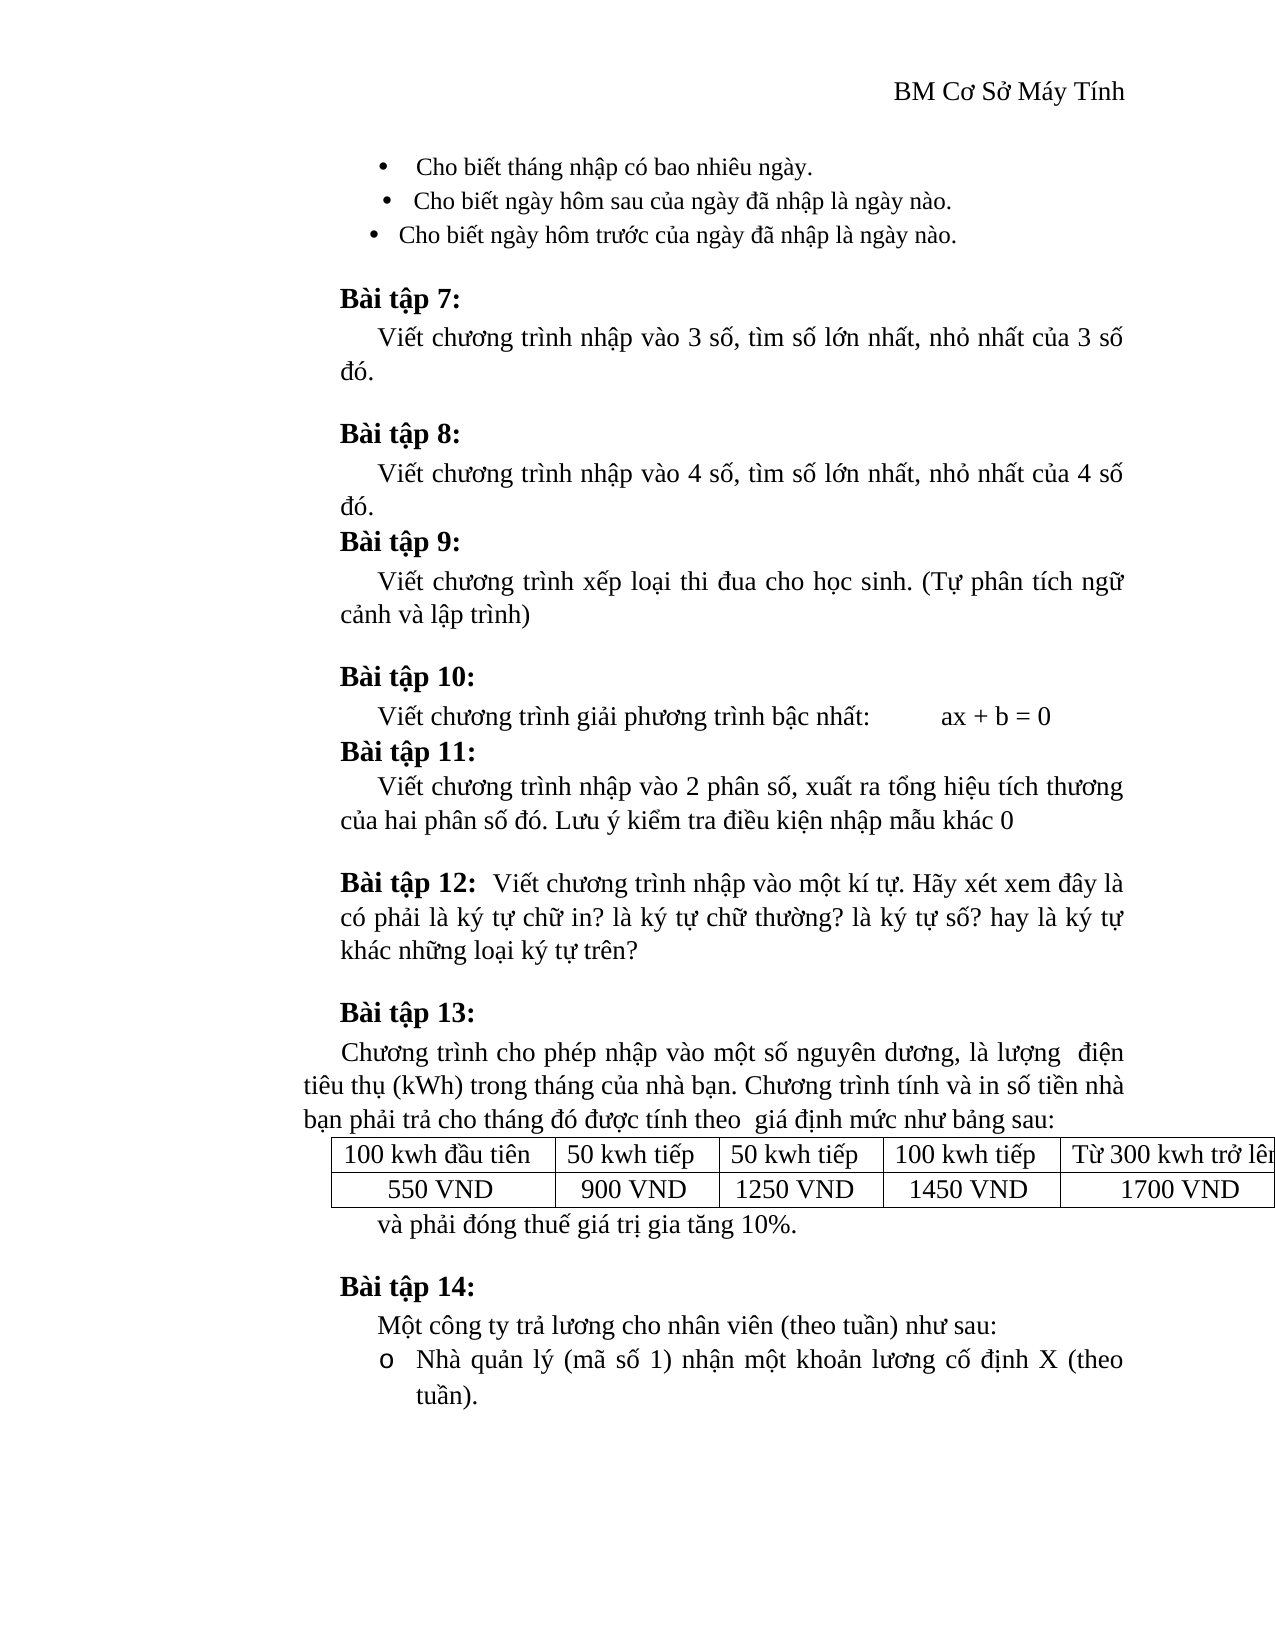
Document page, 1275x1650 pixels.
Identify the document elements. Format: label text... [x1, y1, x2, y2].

text và phải đóng thuế giá trị gia tăng 10%. [340, 1208, 1125, 1239]
table_cell 1450 VND [884, 1173, 1060, 1207]
text Bài tập 14: [303, 1269, 1125, 1303]
text Chương trình cho phép nhập vào một số nguyên dương, là lượng điện tiêu thụ (kWh) trong tháng của nhà bạn. Chương trình tính và in số tiền nhà bạn phải trả cho tháng đó được tính theo giá định mức như bảng sau: [303, 1036, 1125, 1134]
text Bài tập 10: [303, 659, 1125, 693]
text Bài tập 8: [303, 417, 1125, 450]
table_cell 550 VND [332, 1173, 555, 1207]
list Cho biết tháng nhập có bao nhiêu ngày. [378, 150, 1125, 181]
text Bài tập 9: [303, 524, 1125, 558]
table_header 50 kwh tiếp [720, 1138, 883, 1172]
text Viết chương trình nhập vào 4 số, tìm số lớn nhất, nhỏ nhất của 4 số đó. [340, 457, 1125, 522]
table_cell 900 VND [556, 1173, 719, 1207]
table_cell 1700 VND [1061, 1173, 1274, 1207]
table_header 100 kwh tiếp [884, 1138, 1060, 1172]
text Bài tập 13: [303, 995, 1125, 1029]
list Cho biết ngày hôm trước của ngày đã nhập là ngày nào. [369, 218, 1125, 249]
text Viết chương trình giải phương trình bậc nhất: ax + b = 0 [340, 700, 1106, 731]
list Cho biết ngày hôm sau của ngày đã nhập là ngày nào. [382, 184, 1125, 215]
text Bài tập 12: Viết chương trình nhập vào một kí tự. Hãy xét xem đây là có phải là ký tự chữ in? là ký tự chữ thường? là ký tự số? hay là ký tự khác những loại ký tự trên? [340, 865, 1125, 966]
table_header Từ 300 kwh trở lên [1061, 1138, 1274, 1172]
text Bài tập 11: [340, 734, 1106, 767]
text Một công ty trả lương cho nhân viên (theo tuần) như sau: [340, 1309, 1125, 1341]
table_header 100 kwh đầu tiên [332, 1138, 555, 1172]
list Nhà quản lý (mã số 1) nhận một khoản lương cố định X (theo tuần). [378, 1343, 1125, 1410]
table_header 50 kwh tiếp [556, 1138, 719, 1172]
text Viết chương trình nhập vào 3 số, tìm số lớn nhất, nhỏ nhất của 3 số đó. [340, 322, 1125, 386]
table_cell 1250 VND [720, 1173, 883, 1207]
text Viết chương trình nhập vào 2 phân số, xuất ra tổng hiệu tích thương của hai phân số đó. Lưu ý kiểm tra điều kiện nhập mẫu khác 0 [340, 770, 1125, 835]
text Viết chương trình xếp loại thi đua cho học sinh. (Tự phân tích ngữ cảnh và lập trình) [340, 564, 1125, 629]
text Bài tập 7: [303, 281, 1125, 315]
